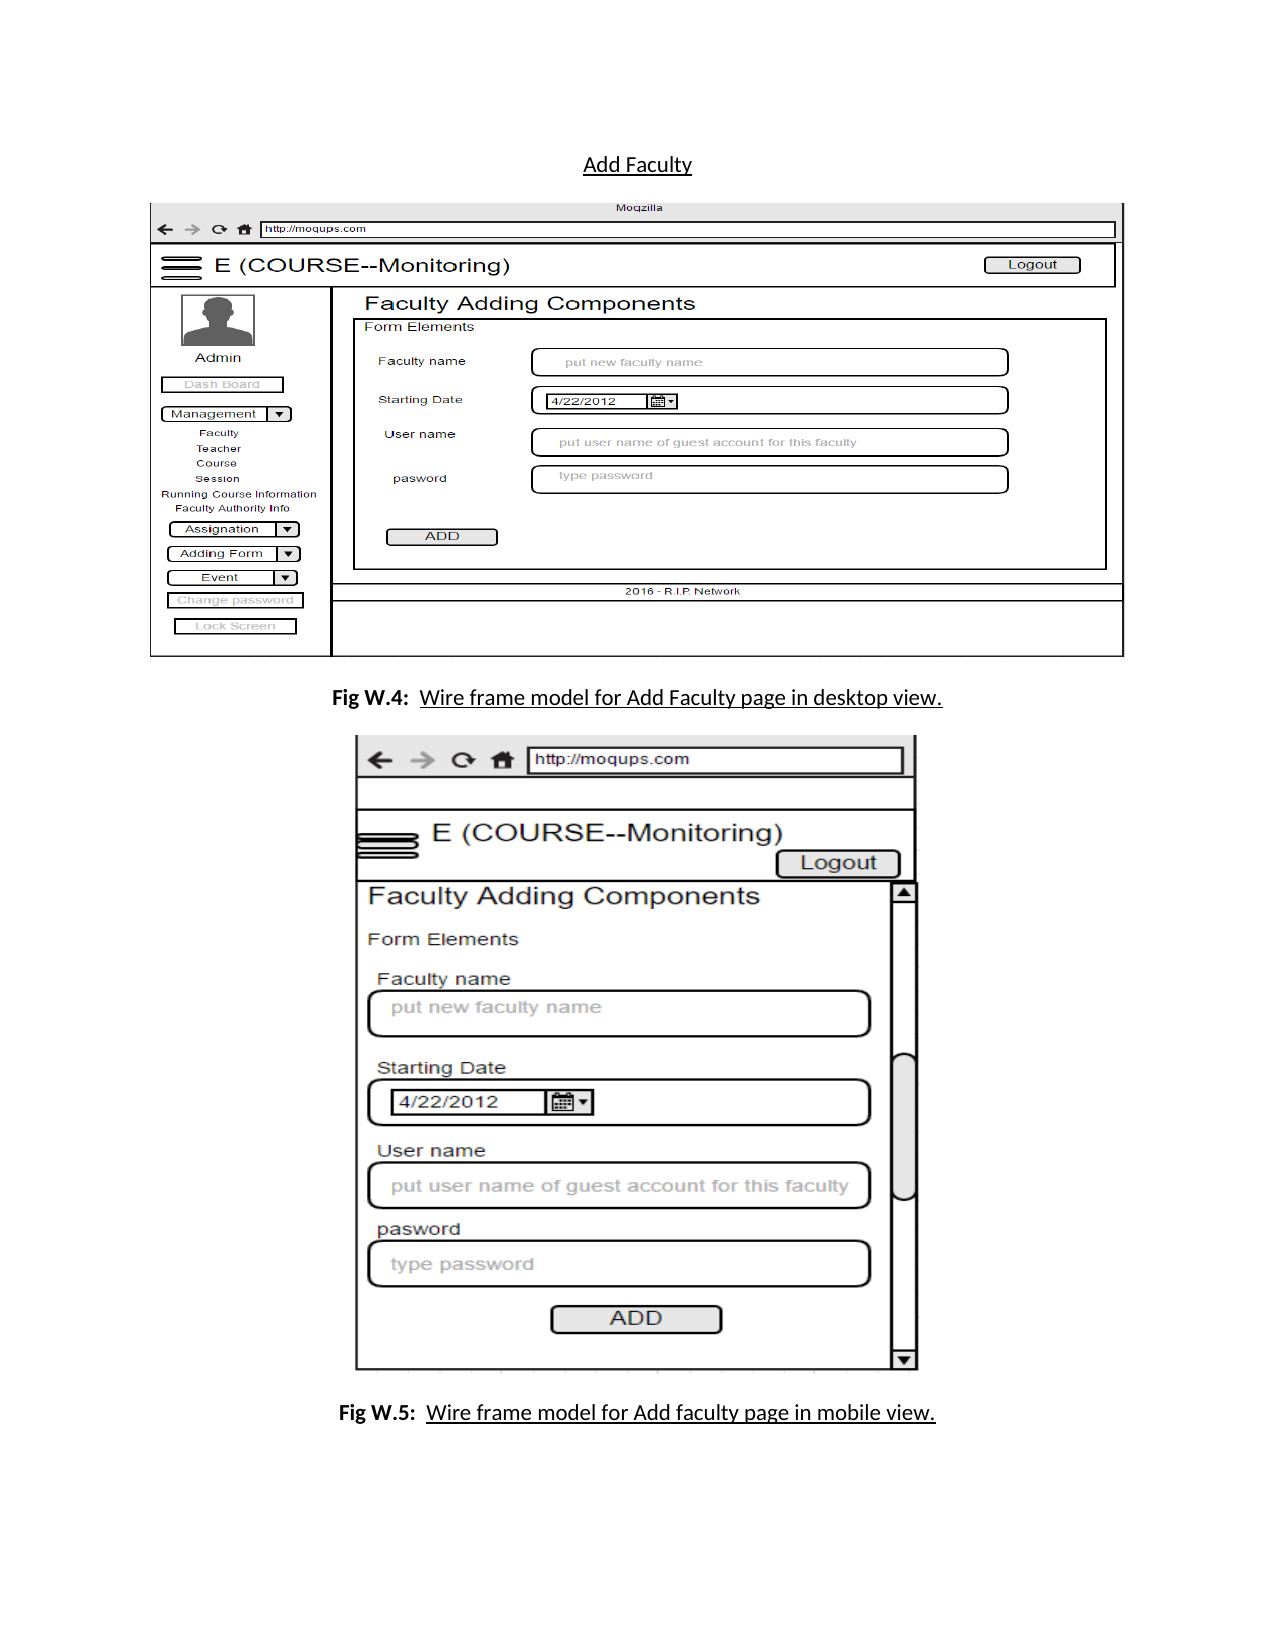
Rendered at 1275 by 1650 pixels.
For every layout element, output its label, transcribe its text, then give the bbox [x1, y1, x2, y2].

text Fig W.4: Wire frame model for Add Faculty page in desktop view. [150, 683, 1125, 711]
text Fig W.5: Wire frame model for Add faculty page in mobile view. [150, 1398, 1125, 1426]
picture [150, 203, 1125, 658]
picture [355, 735, 920, 1374]
text Add Faculty [150, 150, 1125, 178]
